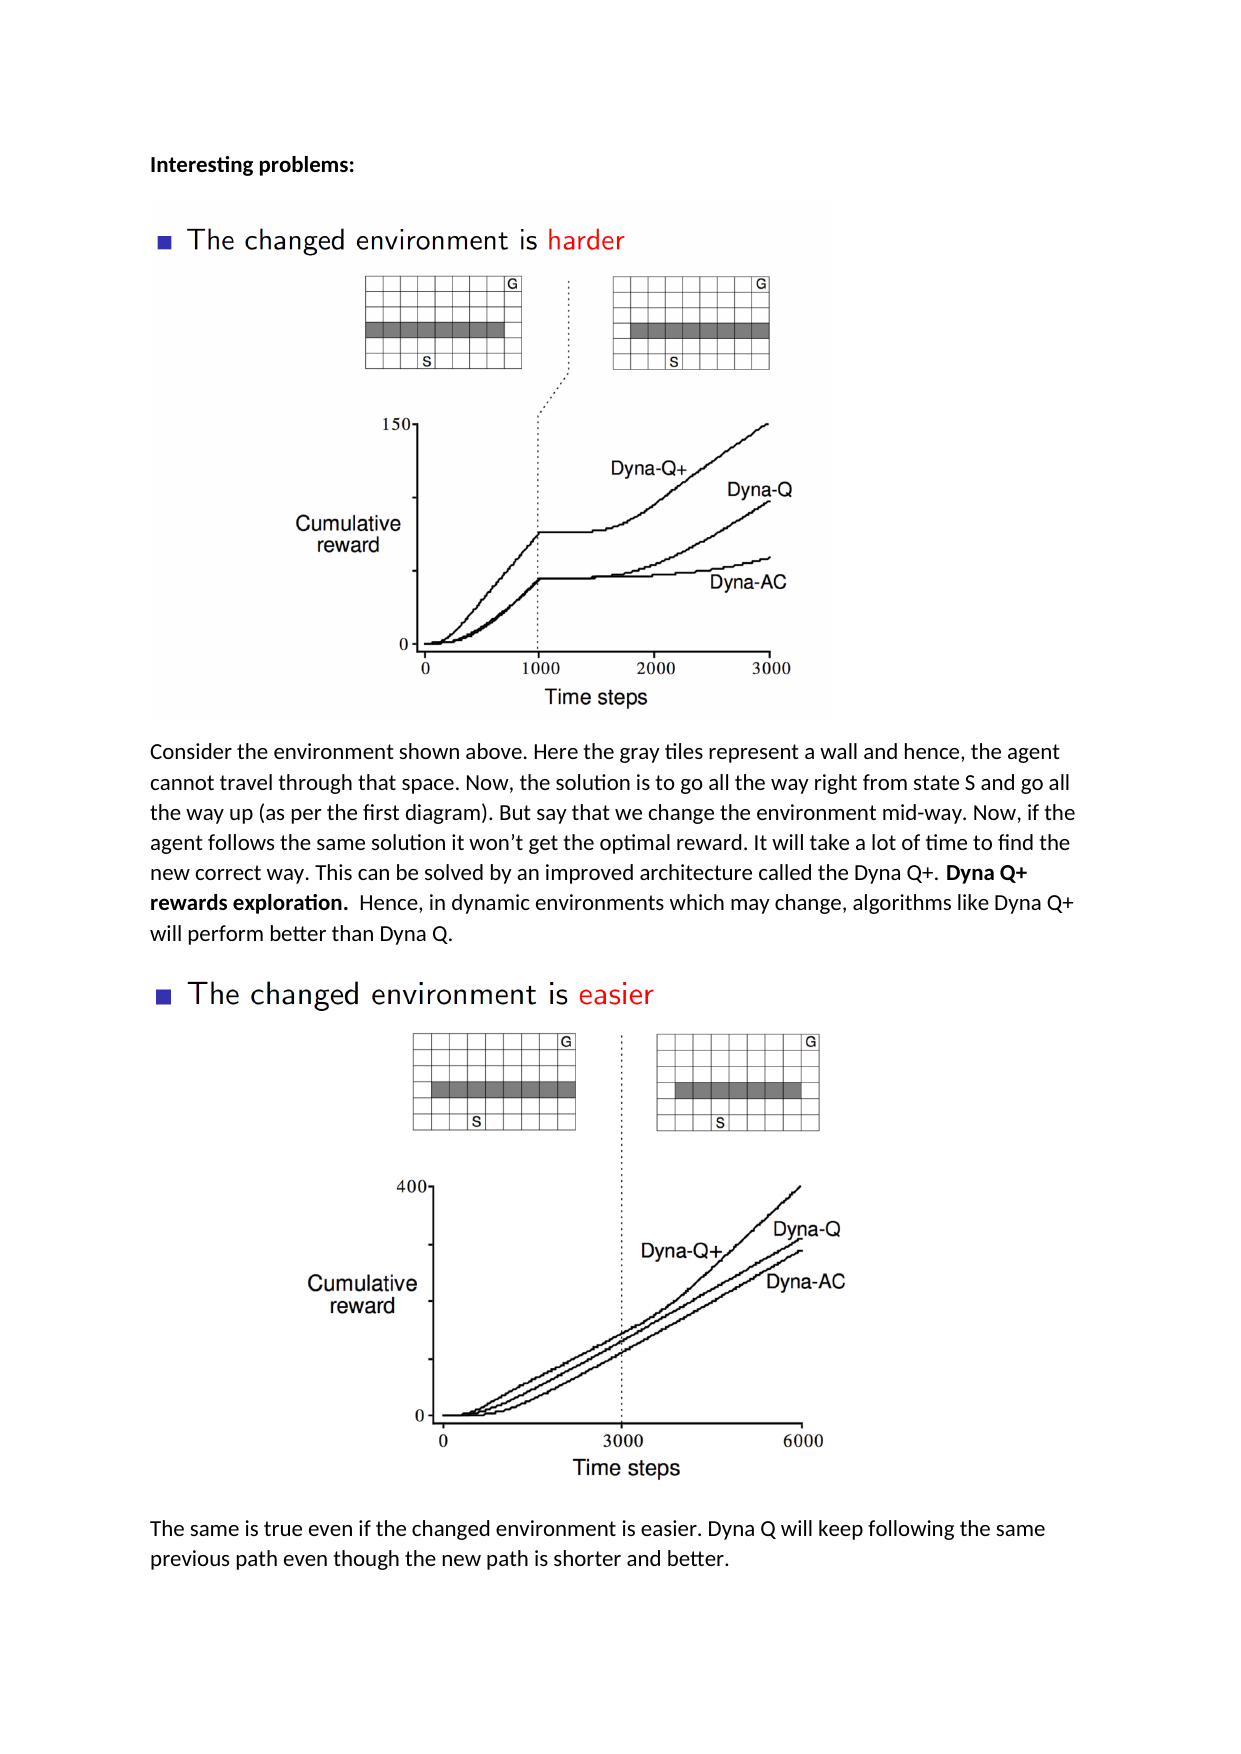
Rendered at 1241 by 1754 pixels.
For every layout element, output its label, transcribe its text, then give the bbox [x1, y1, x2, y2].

picture [150, 196, 834, 719]
text Interesting problems: [150, 150, 1090, 178]
text The same is true even if the changed environment is easier. Dyna Q will keep following the same previous path even though the new path is shorter and better. [150, 1514, 1090, 1572]
picture [150, 965, 870, 1496]
text Consider the environment shown above. Here the gray tiles represent a wall and hence, the agent cannot travel through that space. Now, the solution is to go all the way right from state S and go all the way up (as per the first diagram). But say that we change the environment mid-way. Now, if the agent follows the same solution it won’t get the optimal reward. It will take a lot of time to find the new correct way. This can be solved by an improved architecture called the Dyna Q+. Dyna Q+ rewards exploration. Hence, in dynamic environments which may change, algorithms like Dyna Q+ will perform better than Dyna Q. [150, 737, 1090, 947]
